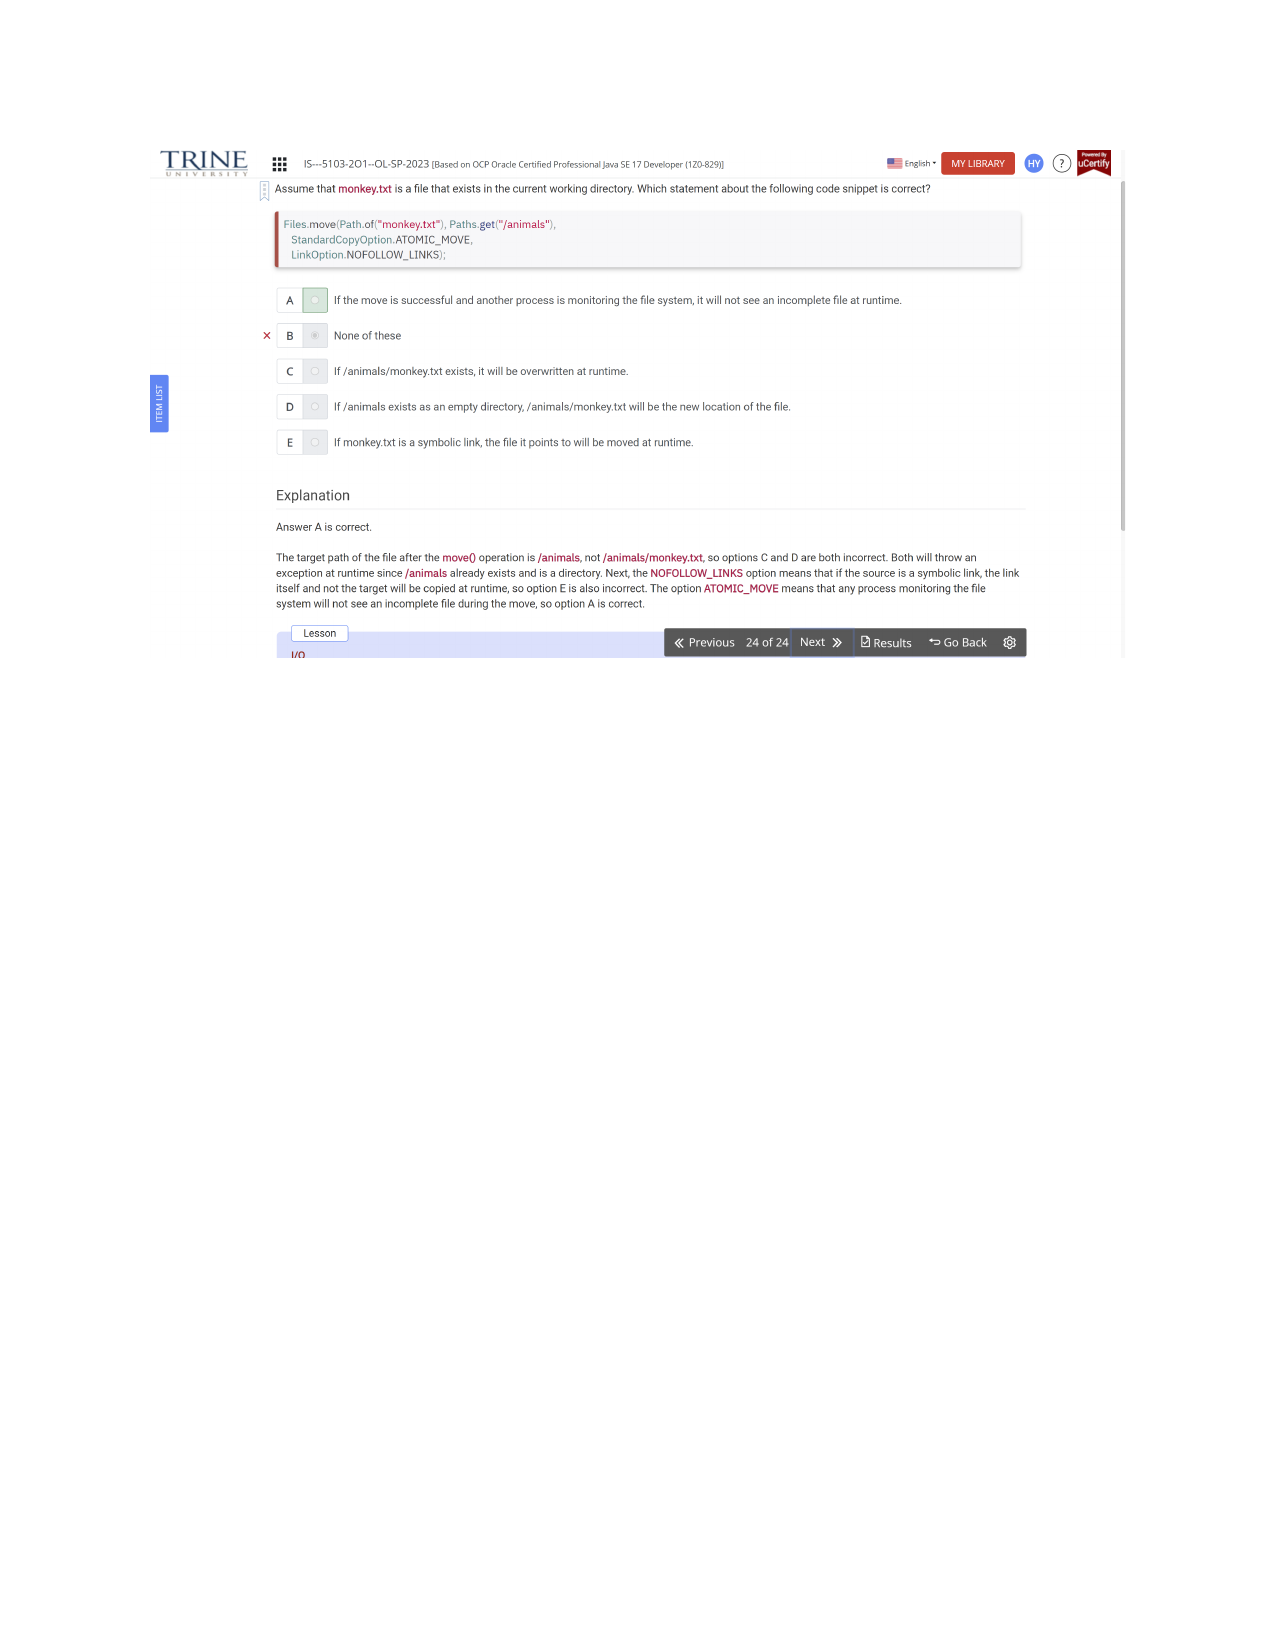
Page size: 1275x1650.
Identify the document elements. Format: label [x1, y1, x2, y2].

picture [150, 150, 1125, 658]
